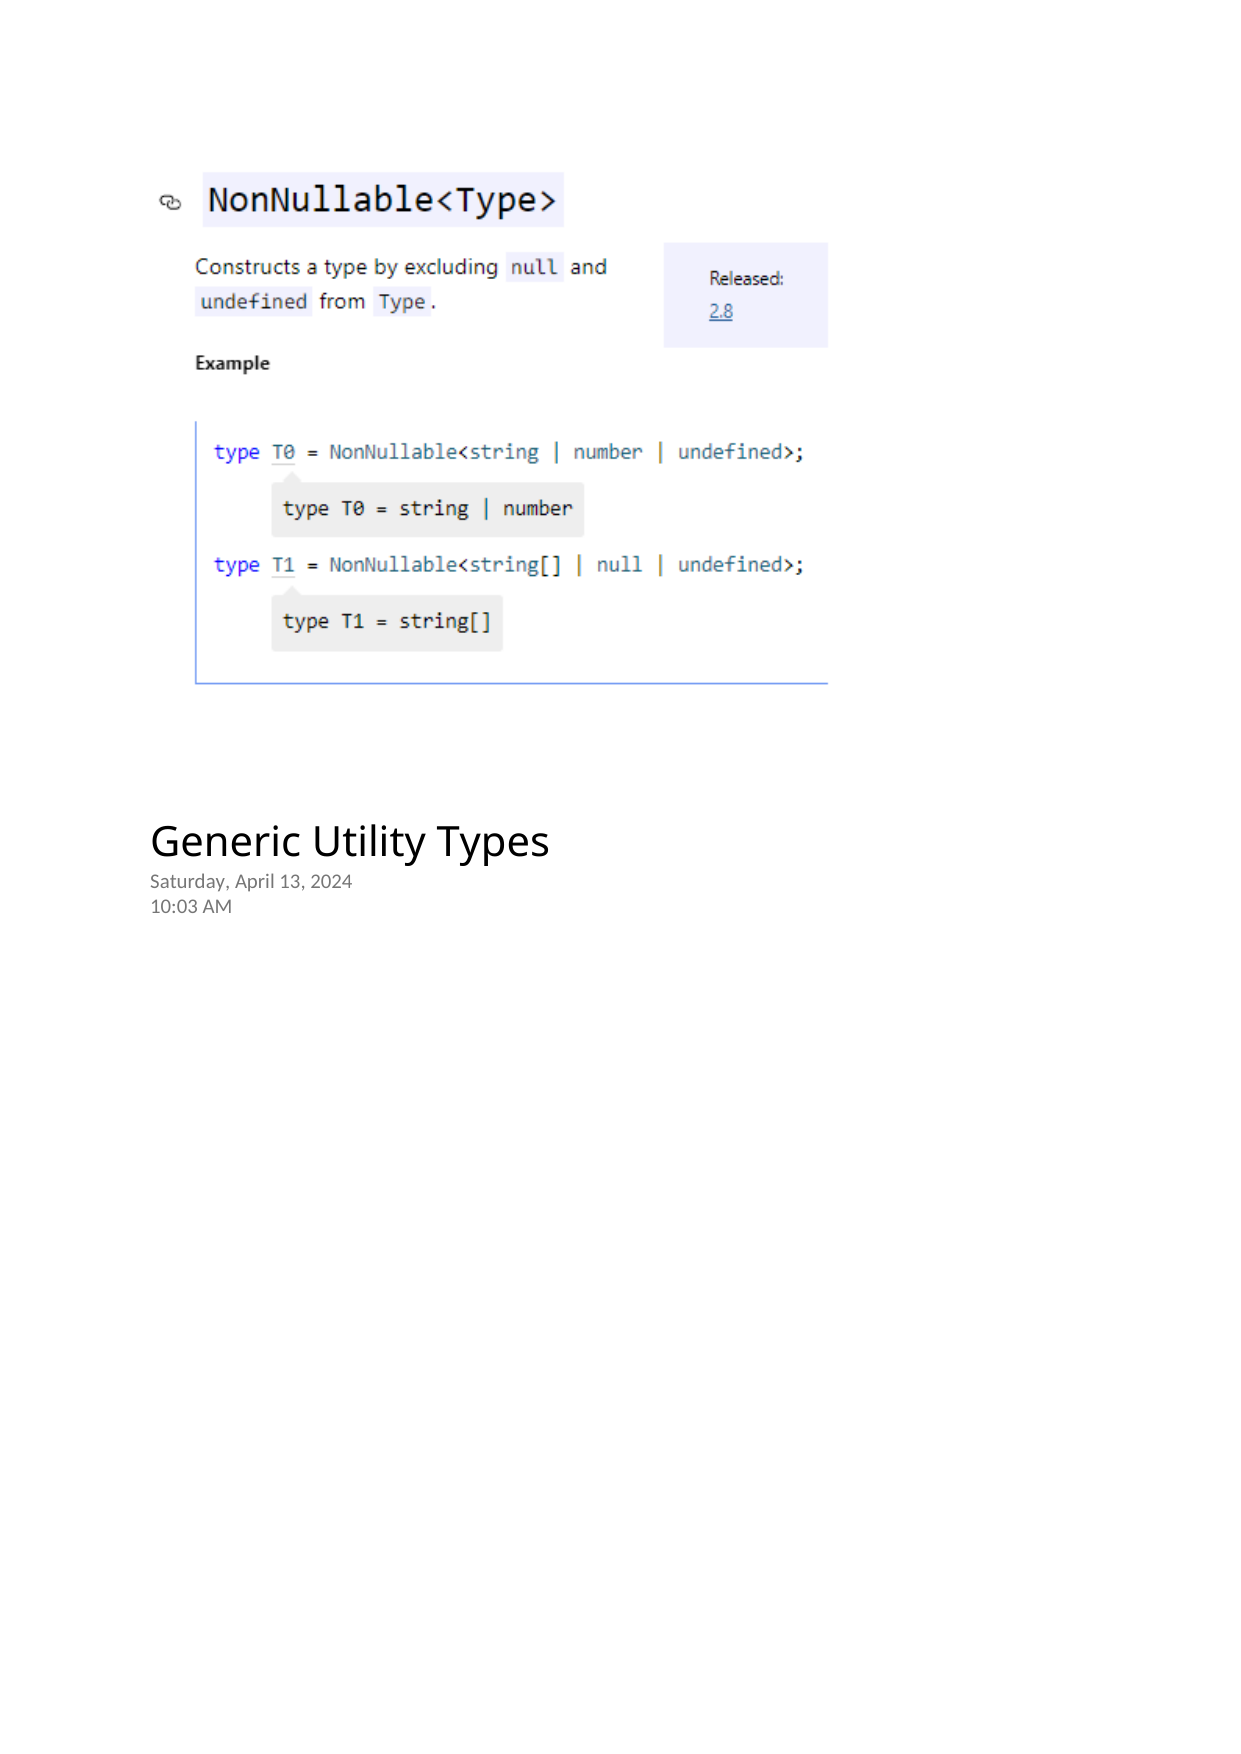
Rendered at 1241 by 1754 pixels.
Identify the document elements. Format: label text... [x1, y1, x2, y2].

text 10:03 AM [150, 894, 1090, 919]
picture [150, 150, 872, 705]
text Generic Utility Types [150, 812, 1090, 868]
text Saturday, April 13, 2024 [150, 868, 1090, 894]
